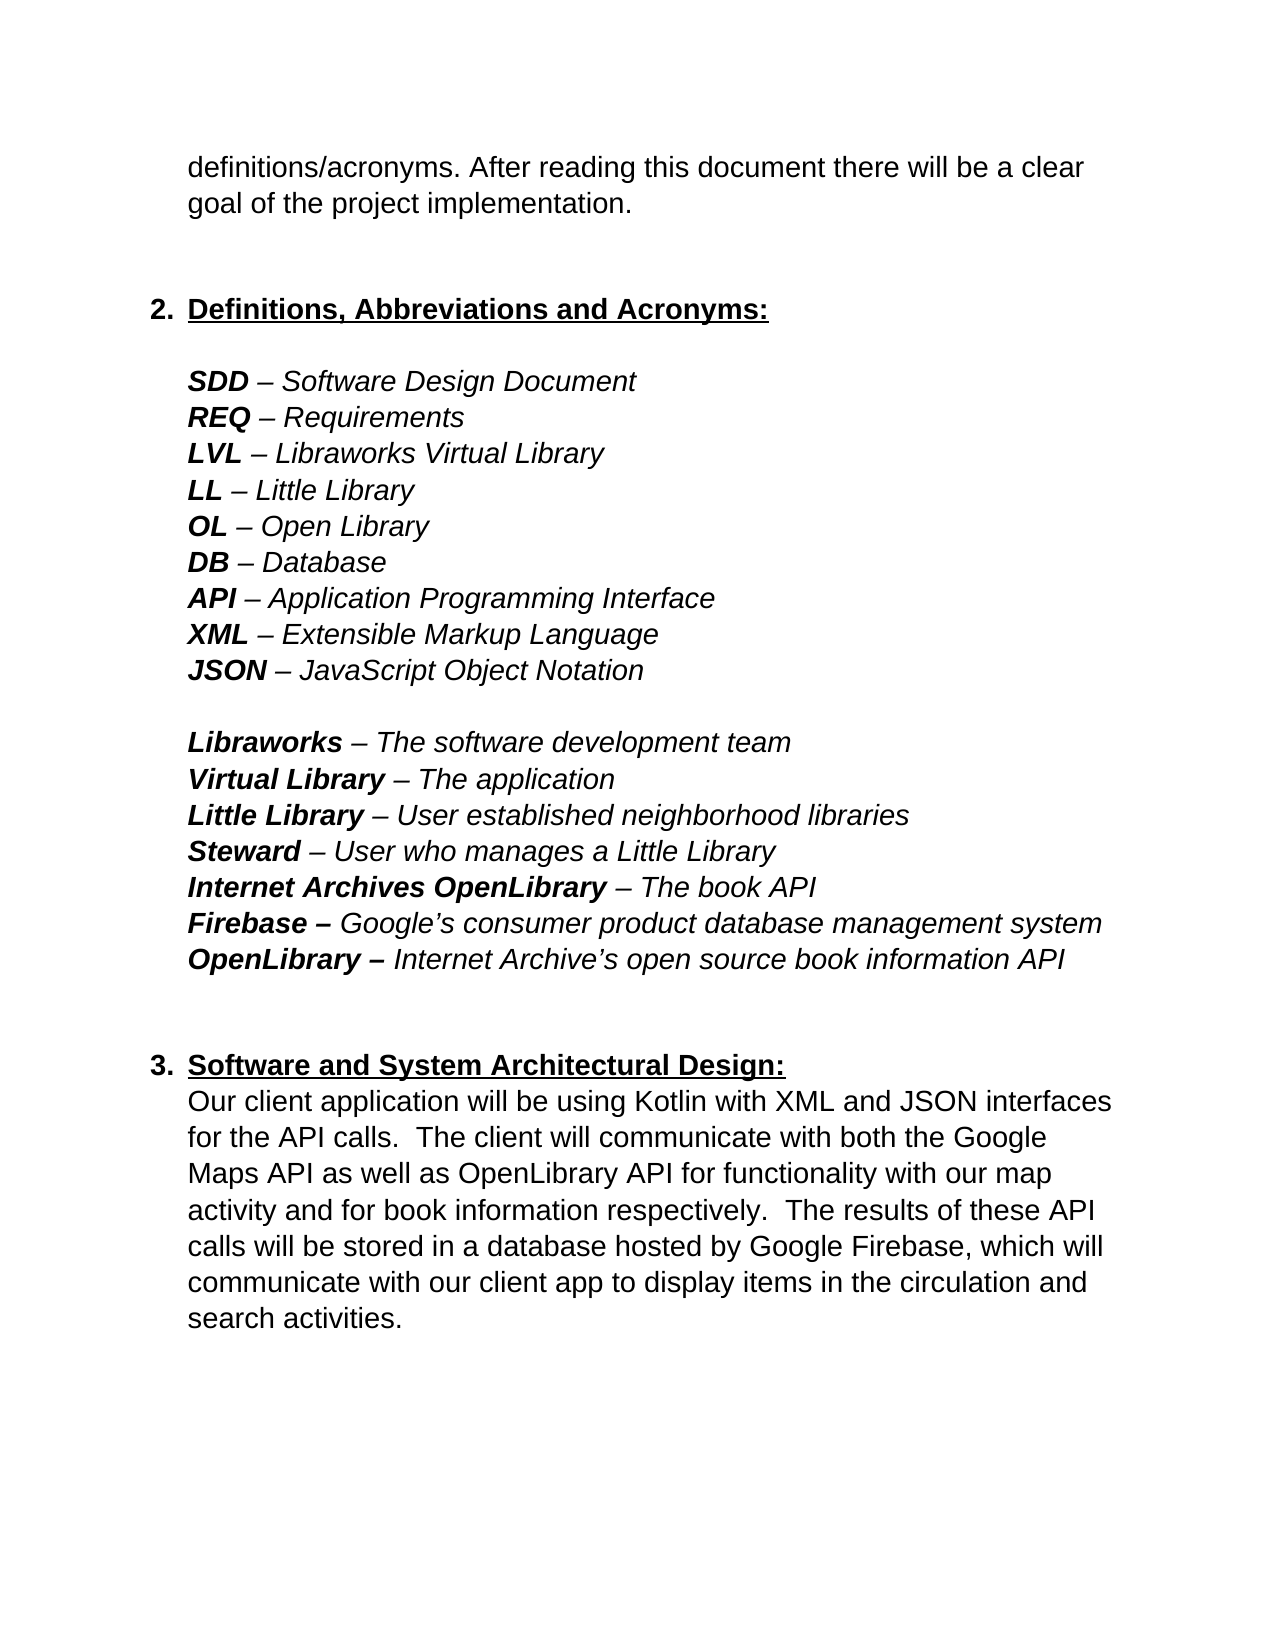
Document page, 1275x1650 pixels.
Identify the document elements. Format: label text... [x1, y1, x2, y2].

list Software and System Architectural Design: [150, 1048, 1125, 1082]
list Internet Archives OpenLibrary – The book API [187, 870, 1125, 904]
list Our client application will be using Kotlin with XML and JSON interfaces for the API calls. The client will communicate with both the Google Maps API as well as OpenLibrary API for functionality with our map activity and for book information respectively. The results of these API calls will be stored in a database hosted by Google Firebase, which will communicate with our client app to display items in the circulation and search activities. [187, 1084, 1125, 1334]
list LL – Little Library [187, 472, 1125, 506]
list DB – Database [187, 545, 1125, 578]
list SDD – Software Design Document [187, 364, 1125, 398]
list OL – Open Library [187, 509, 1125, 542]
list API – Application Programming Interface [187, 581, 1125, 614]
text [187, 150, 1125, 220]
list Firebase – Google’s consumer product database management system [187, 906, 1125, 940]
list LVL – Libraworks Virtual Library [187, 436, 1125, 470]
list Virtual Library – The application [187, 762, 1125, 795]
list Definitions, Abbreviations and Acronyms: [150, 292, 1125, 325]
list OpenLibrary – Internet Archive’s open source book information API [187, 942, 1125, 976]
list Little Library – User established neighborhood libraries [187, 798, 1125, 831]
list JSON – JavaScript Object Notation [187, 653, 1125, 687]
list Steward – User who manages a Little Library [187, 834, 1125, 867]
list XML – Extensible Markup Language [187, 617, 1125, 651]
list REQ – Requirements [187, 400, 1125, 434]
list Libraworks – The software development team [187, 726, 1125, 759]
